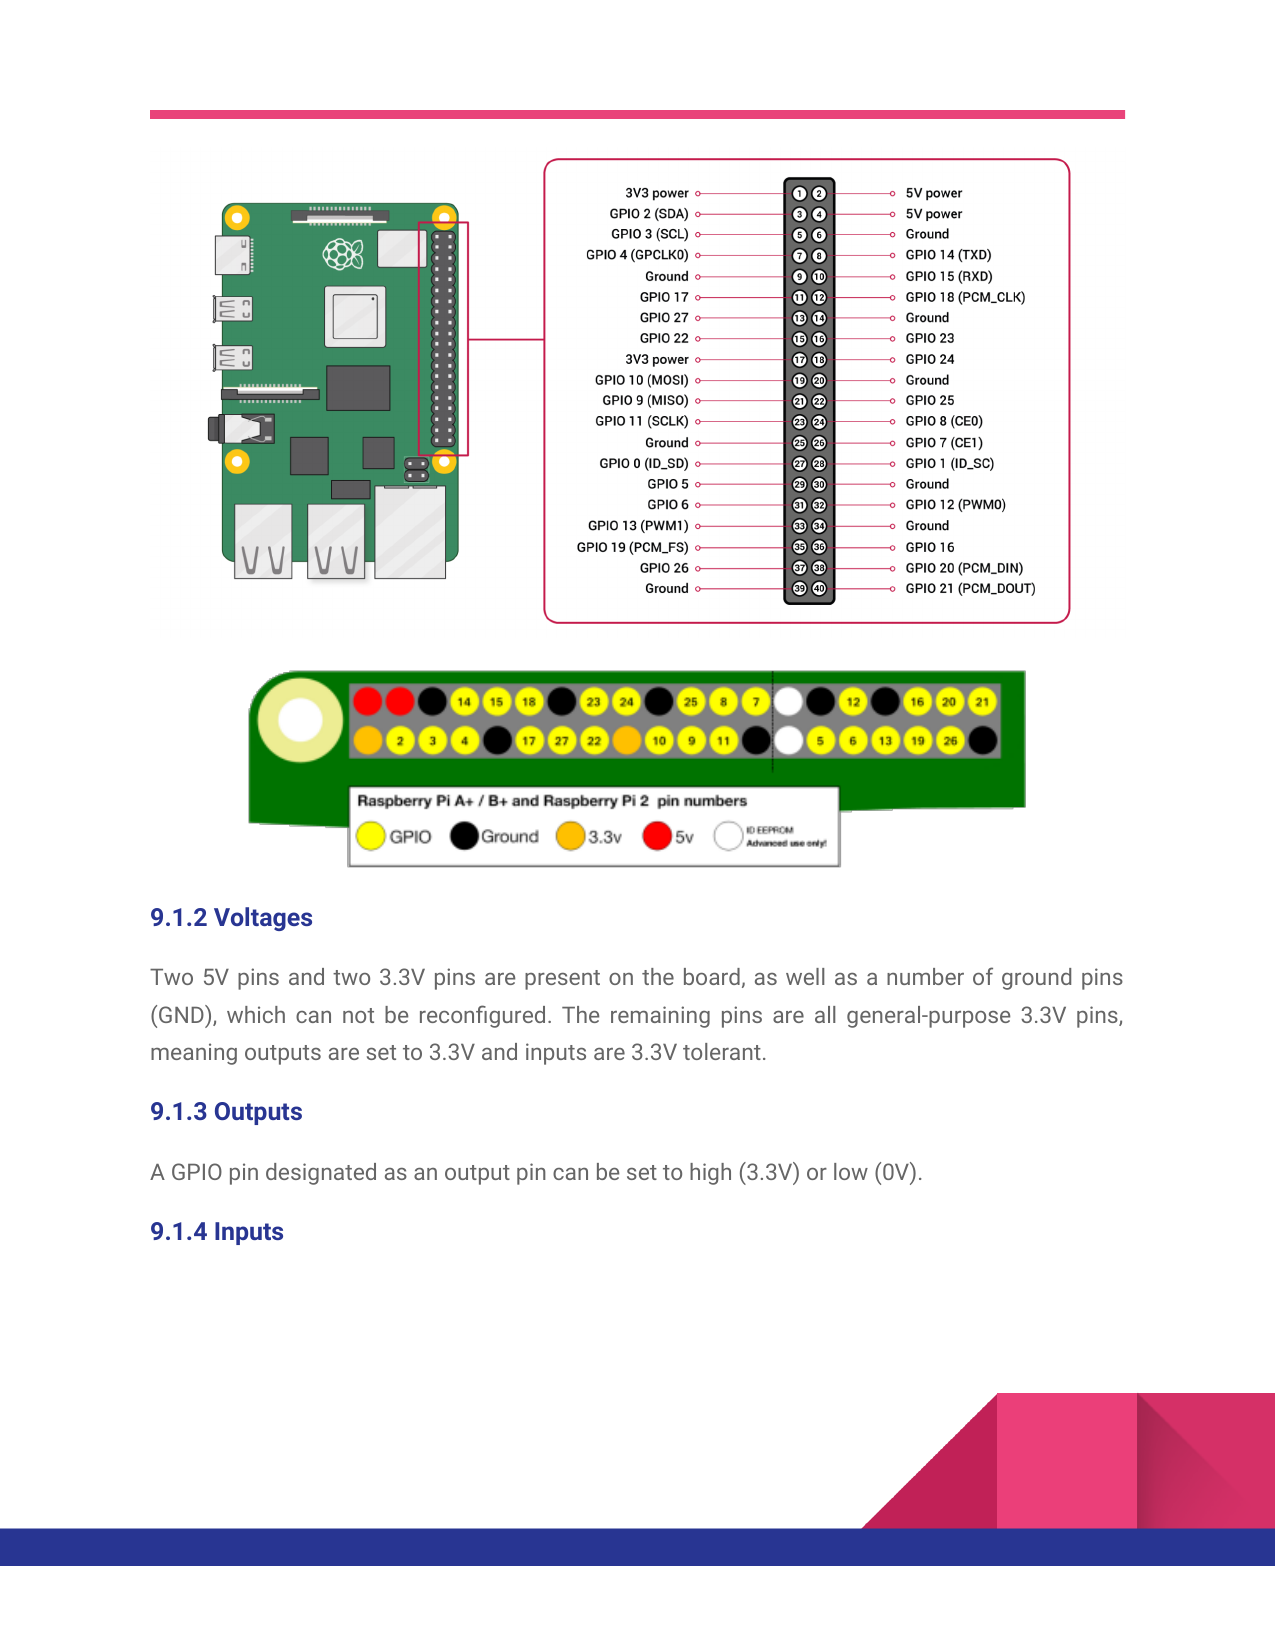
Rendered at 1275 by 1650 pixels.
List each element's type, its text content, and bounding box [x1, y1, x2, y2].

text Two 5V pins and two 3.3V pins are present on the board, as well as a number of ground pins (GND), which can not be reconfigured. The remaining pins are all general-purpose 3.3V pins, meaning outputs are set to 3.3V and inputs are 3.3V tolerant. [150, 964, 1125, 1066]
subtitle 9.1.2 Voltages [150, 903, 1125, 932]
picture [150, 110, 1125, 119]
subtitle 9.1.4 Inputs [150, 1217, 1125, 1246]
text A GPIO pin designated as an output pin can be set to high (3.3V) or low (0V). [150, 1159, 1125, 1186]
picture [150, 147, 1125, 638]
subtitle 9.1.3 Outputs [150, 1097, 1125, 1126]
picture [246, 668, 1029, 872]
picture [0, 1391, 1275, 1566]
